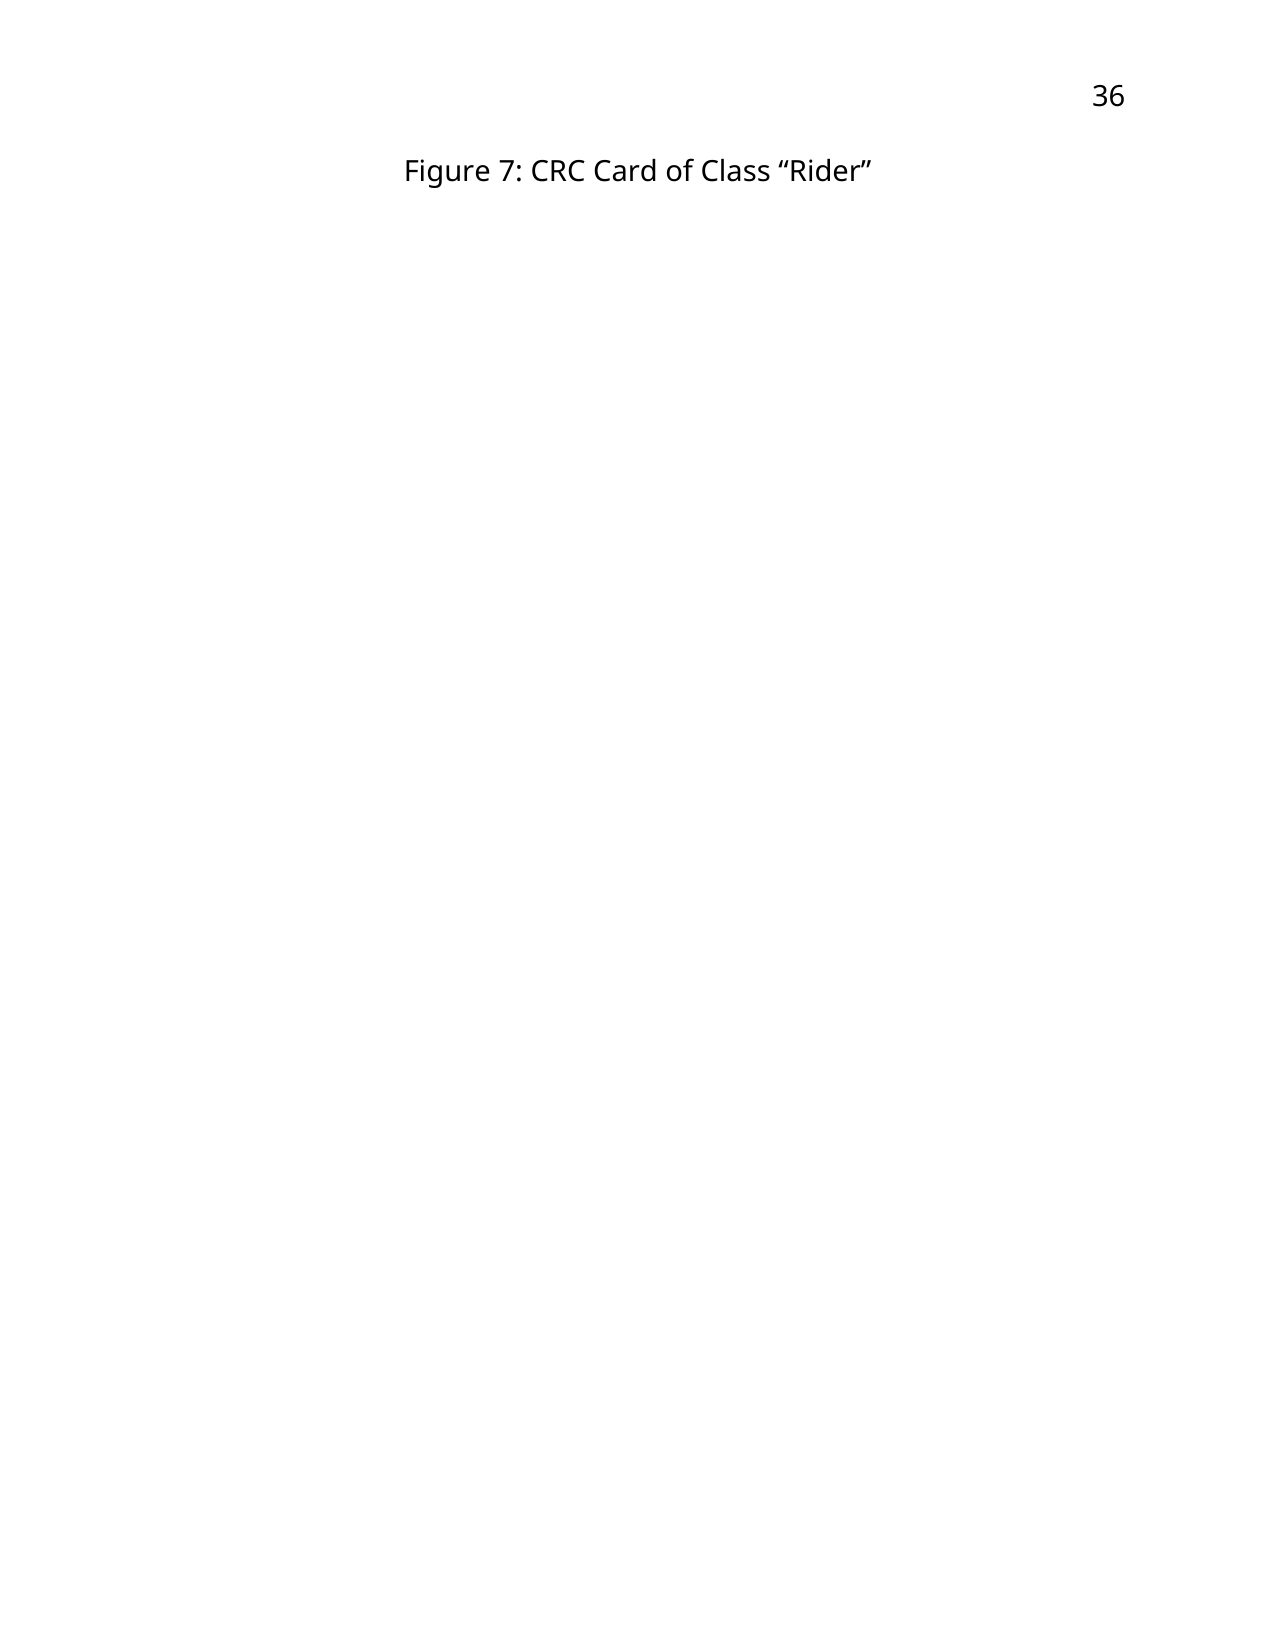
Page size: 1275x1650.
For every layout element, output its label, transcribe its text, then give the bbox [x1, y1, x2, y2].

text Figure 7: CRC Card of Class “Rider” [150, 150, 1125, 190]
